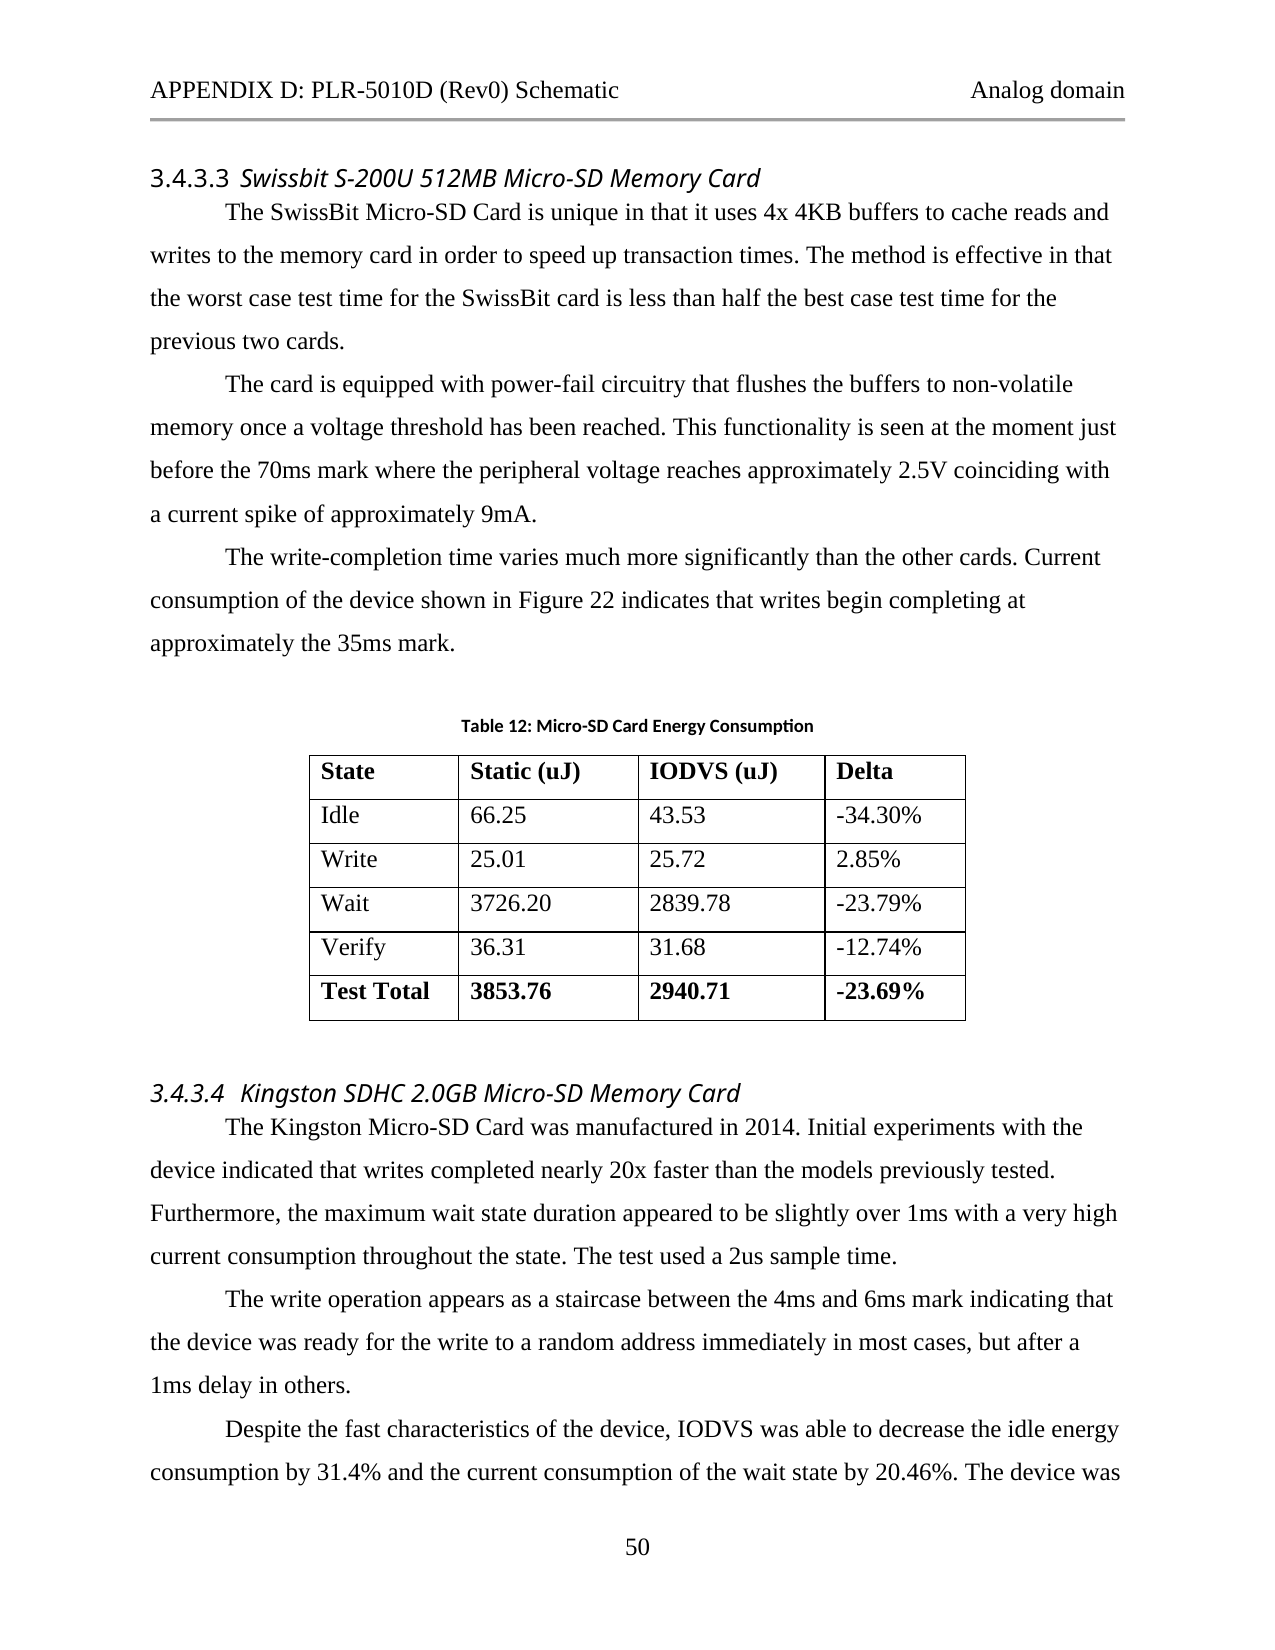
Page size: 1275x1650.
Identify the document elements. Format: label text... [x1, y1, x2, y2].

table_cell 31.68 [639, 933, 824, 975]
table_cell 25.01 [459, 844, 638, 887]
table_header Delta [826, 756, 965, 799]
text The SwissBit Micro-SD Card is unique in that it uses 4x 4KB buffers to cache reads and writes to the memory card in order to speed up transaction times. The method is effective in that the worst case test time for the SwissBit card is less than half the best case test time for the previous two cards. [150, 197, 1125, 355]
table_cell -23.79% [826, 888, 965, 931]
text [150, 1414, 1125, 1486]
table_cell Write [310, 844, 458, 887]
table_header Static (uJ) [459, 756, 638, 799]
table_header IODVS (uJ) [639, 756, 824, 799]
text The card is equipped with power-fail circuitry that flushes the buffers to non-volatile memory once a voltage threshold has been reached. This functionality is seen at the moment just before the 70ms mark where the peripheral voltage reaches approximately 2.5V coinciding with a current spike of approximately 9mA. [150, 369, 1125, 527]
table_cell 66.25 [459, 800, 638, 843]
table_cell Wait [310, 888, 458, 931]
table_header State [310, 756, 458, 799]
table_cell -12.74% [826, 933, 965, 975]
table_cell 2839.78 [639, 888, 824, 931]
table_cell 36.31 [459, 933, 638, 975]
table_cell Idle [310, 800, 458, 843]
table_cell Test Total [310, 976, 458, 1019]
table_cell 3853.76 [459, 976, 638, 1019]
subtitle Kingston SDHC 2.0GB Micro-SD Memory Card [150, 1076, 1125, 1110]
table_cell 25.72 [639, 844, 824, 887]
text The Kingston Micro-SD Card was manufactured in 2014. Initial experiments with the device indicated that writes completed nearly 20x faster than the models previously tested. Furthermore, the maximum wait state duration appeared to be slightly over 1ms with a very high current consumption throughout the state. The test used a 2us sample time. [150, 1112, 1125, 1270]
text Table 12: Micro-SD Card Energy Consumption [150, 714, 1125, 737]
table_cell 43.53 [639, 800, 824, 843]
table_cell Verify [310, 933, 458, 975]
table_cell 2.85% [826, 844, 965, 887]
subtitle Swissbit S-200U 512MB Micro-SD Memory Card [150, 161, 1125, 195]
table_cell -23.69% [826, 976, 965, 1019]
table_cell -34.30% [826, 800, 965, 843]
table_cell 2940.71 [639, 976, 824, 1019]
table_cell 3726.20 [459, 888, 638, 931]
text The write operation appears as a staircase between the 4ms and 6ms mark indicating that the device was ready for the write to a random address immediately in most cases, but after a 1ms delay in others. [150, 1284, 1125, 1399]
text The write-completion time varies much more significantly than the other cards. Current consumption of the device shown in Figure 22 indicates that writes begin completing at approximately the 35ms mark. [150, 542, 1125, 657]
